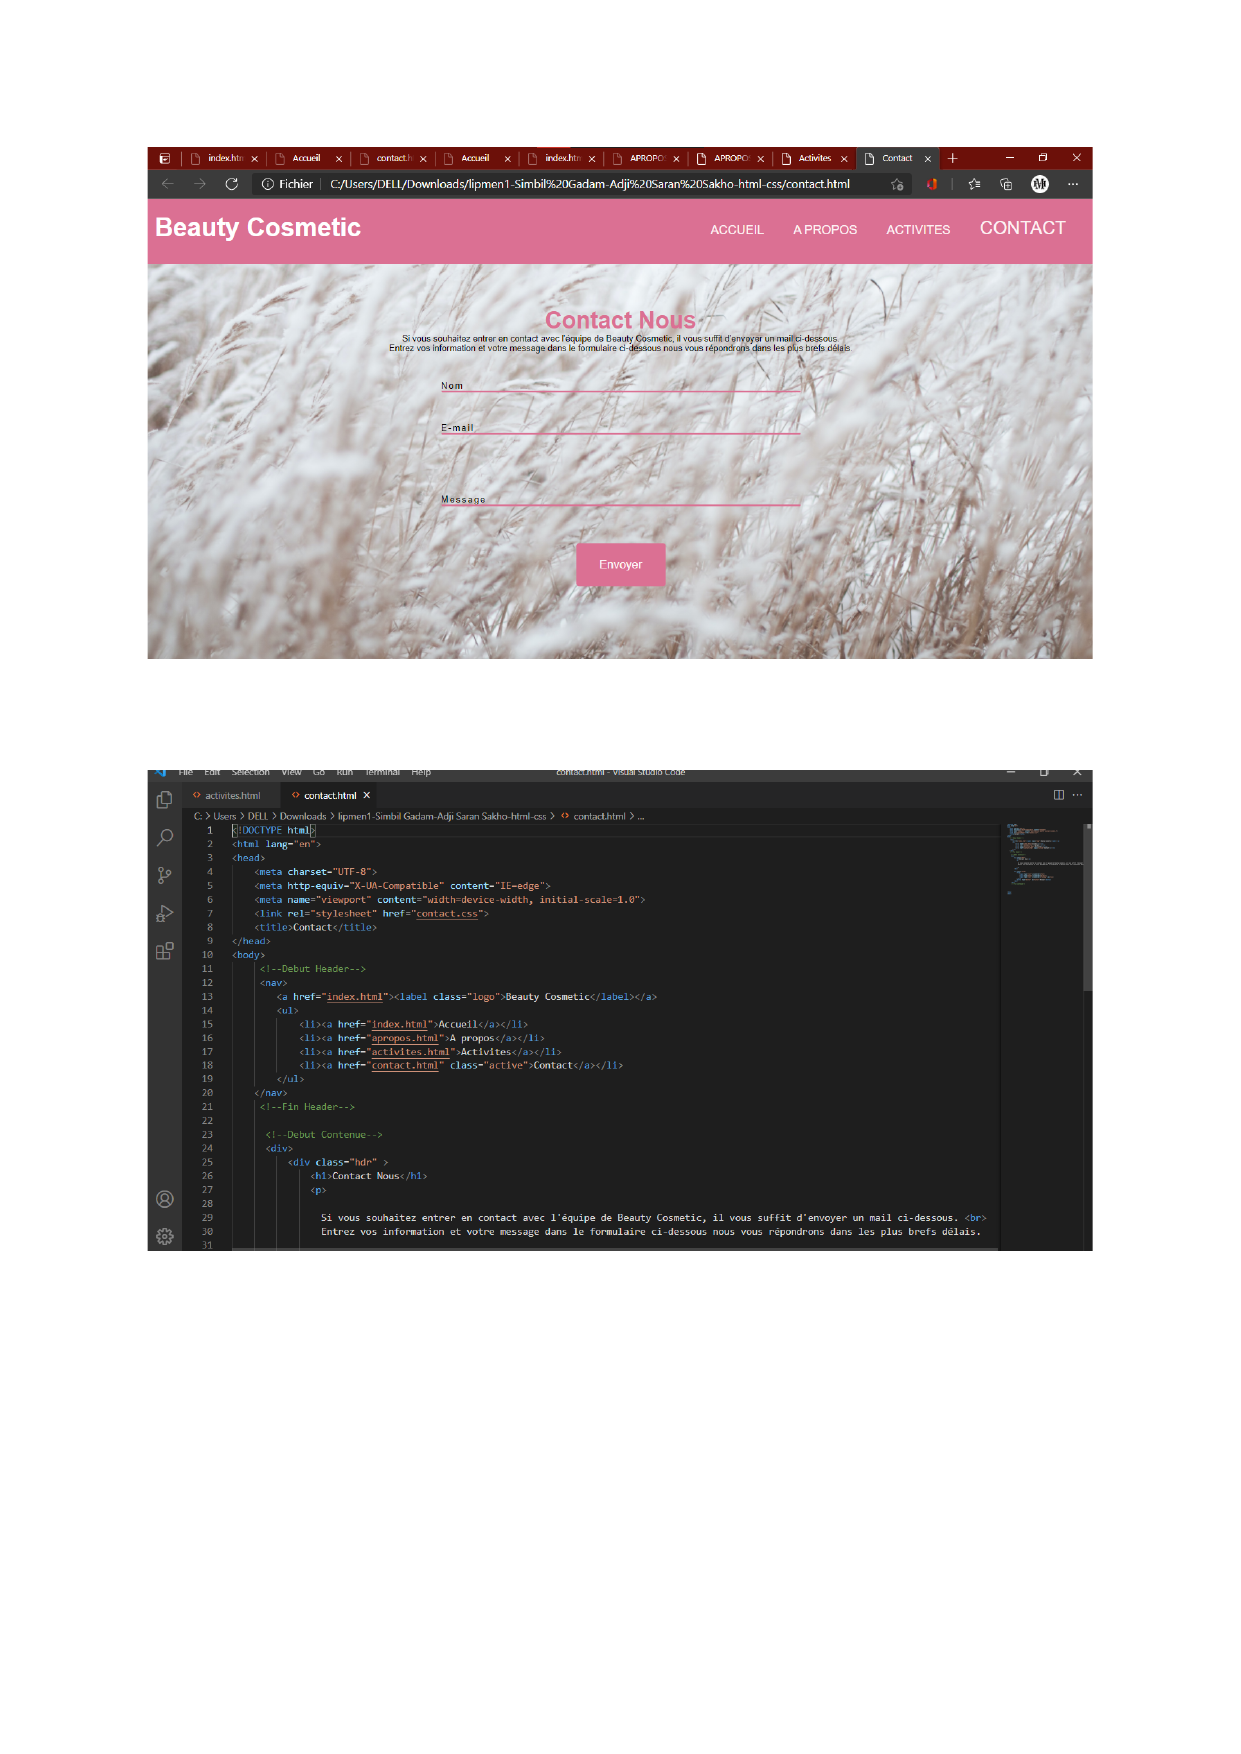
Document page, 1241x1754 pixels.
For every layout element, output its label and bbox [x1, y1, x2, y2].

picture [147, 147, 1093, 659]
picture [147, 770, 1093, 1251]
